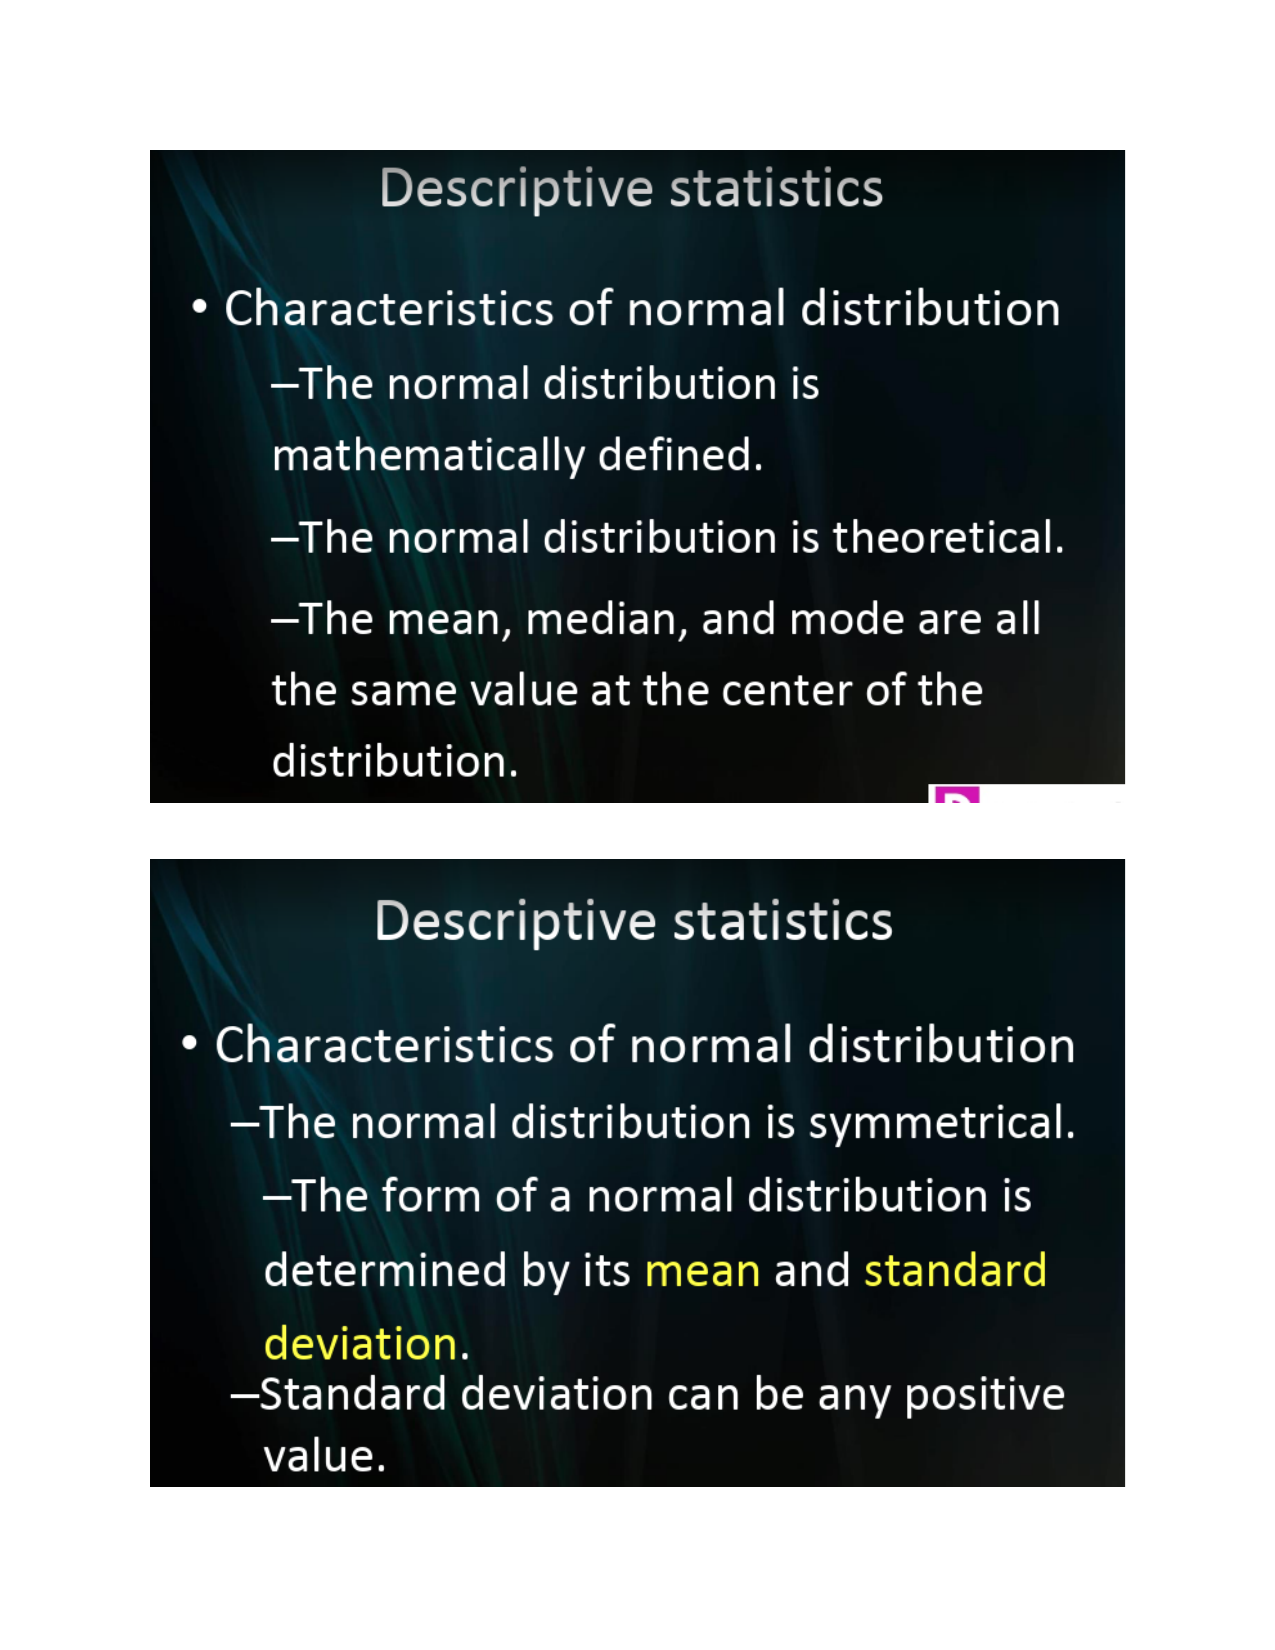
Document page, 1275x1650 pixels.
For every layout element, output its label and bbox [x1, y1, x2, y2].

picture [150, 859, 1125, 1487]
picture [150, 150, 1125, 803]
